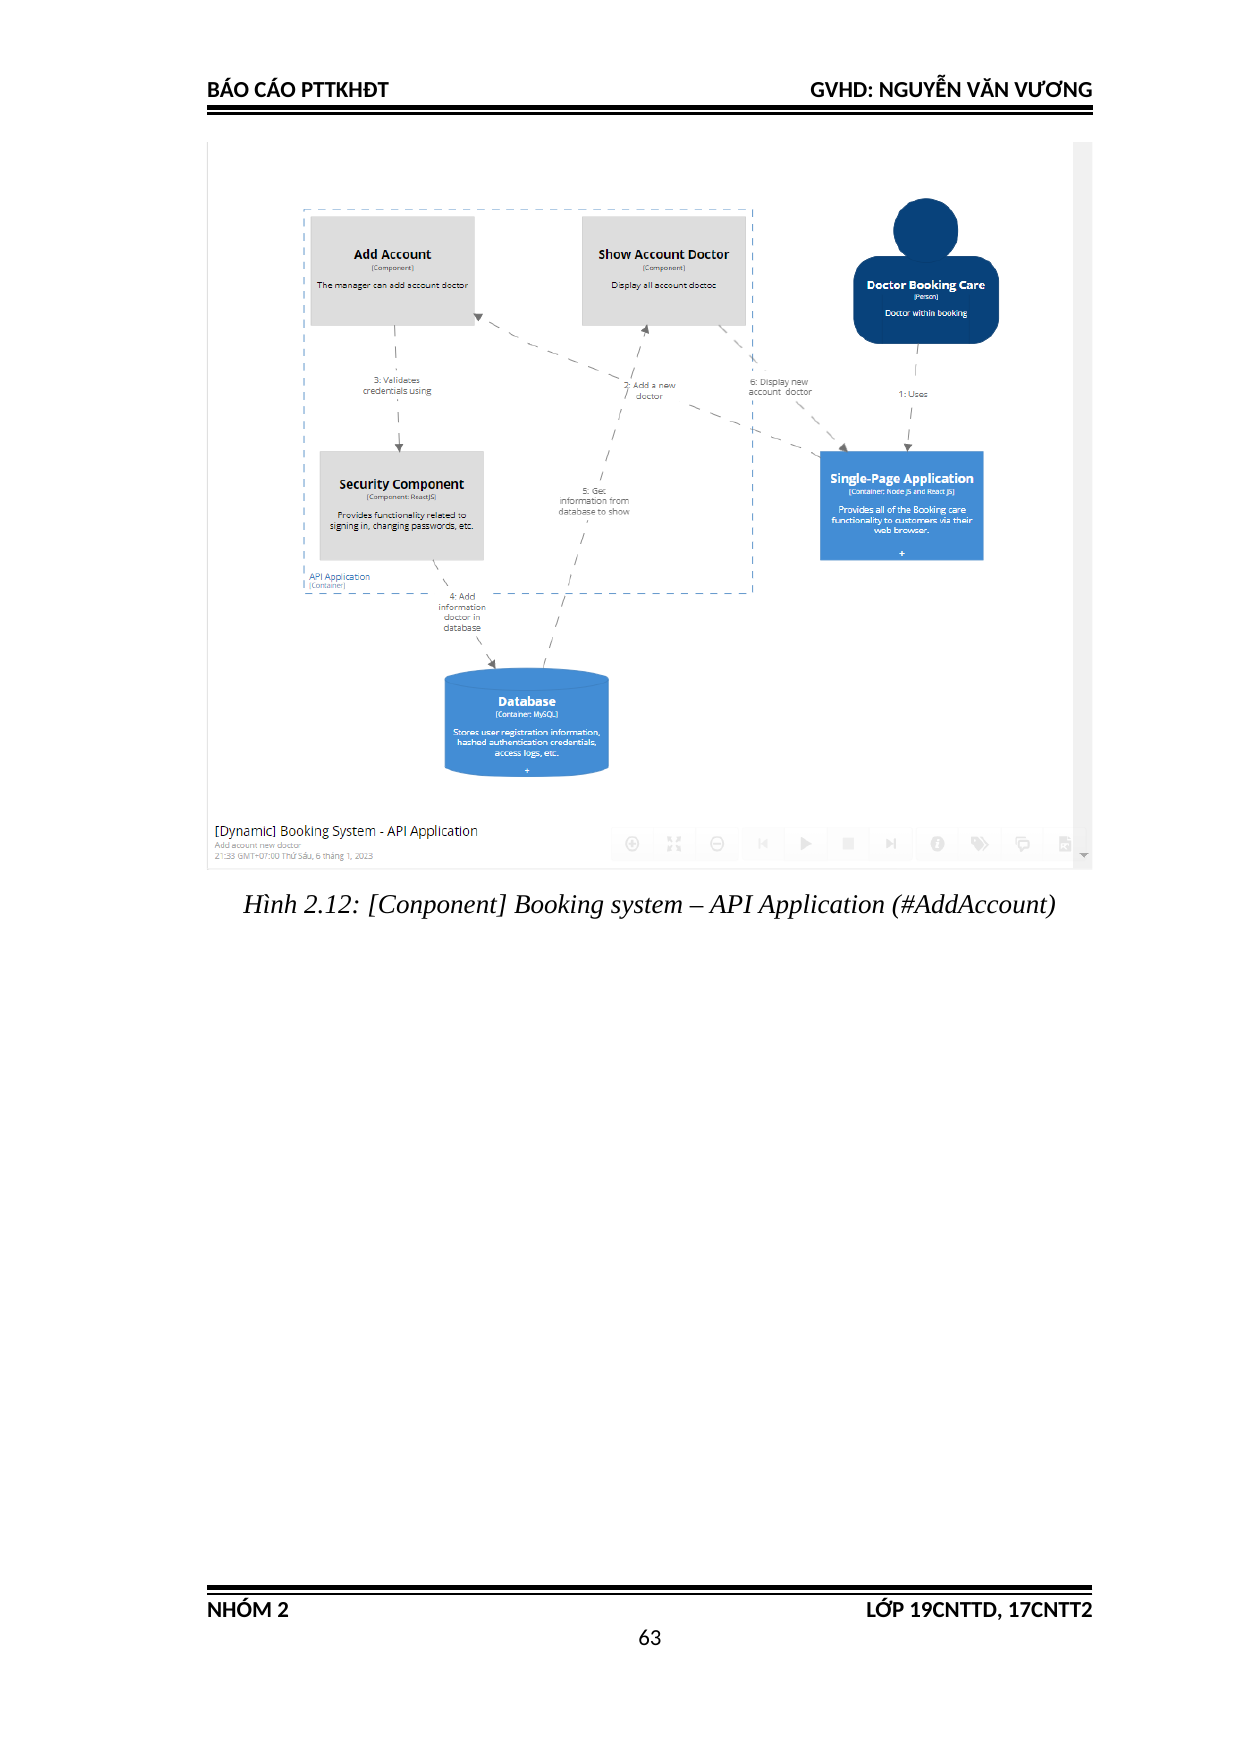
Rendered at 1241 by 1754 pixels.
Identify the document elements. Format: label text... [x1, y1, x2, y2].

picture [206, 142, 1093, 870]
